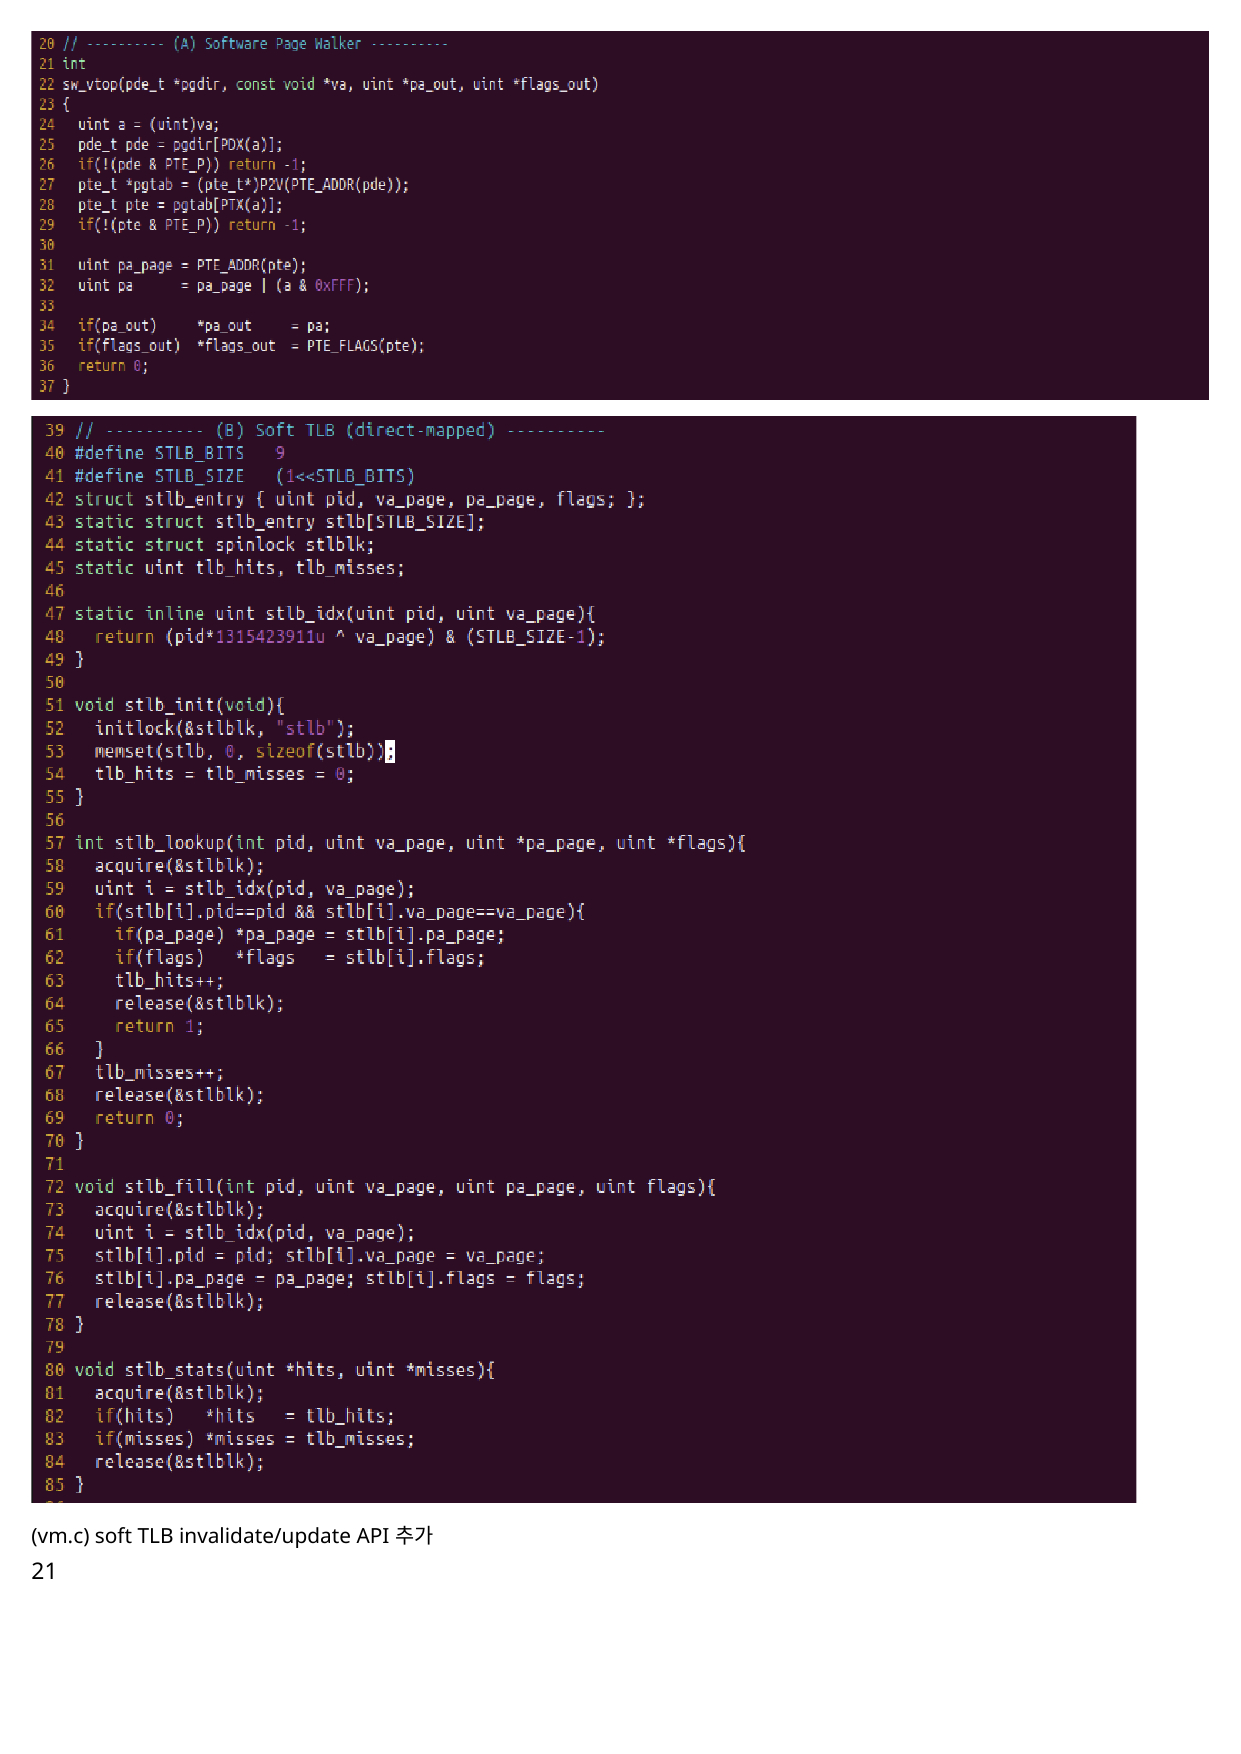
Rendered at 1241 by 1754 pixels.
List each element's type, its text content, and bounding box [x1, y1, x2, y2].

picture [31, 31, 1209, 400]
picture [31, 416, 1137, 1503]
text (vm.c) soft TLB invalidate/update API 추가 [31, 1519, 1209, 1550]
